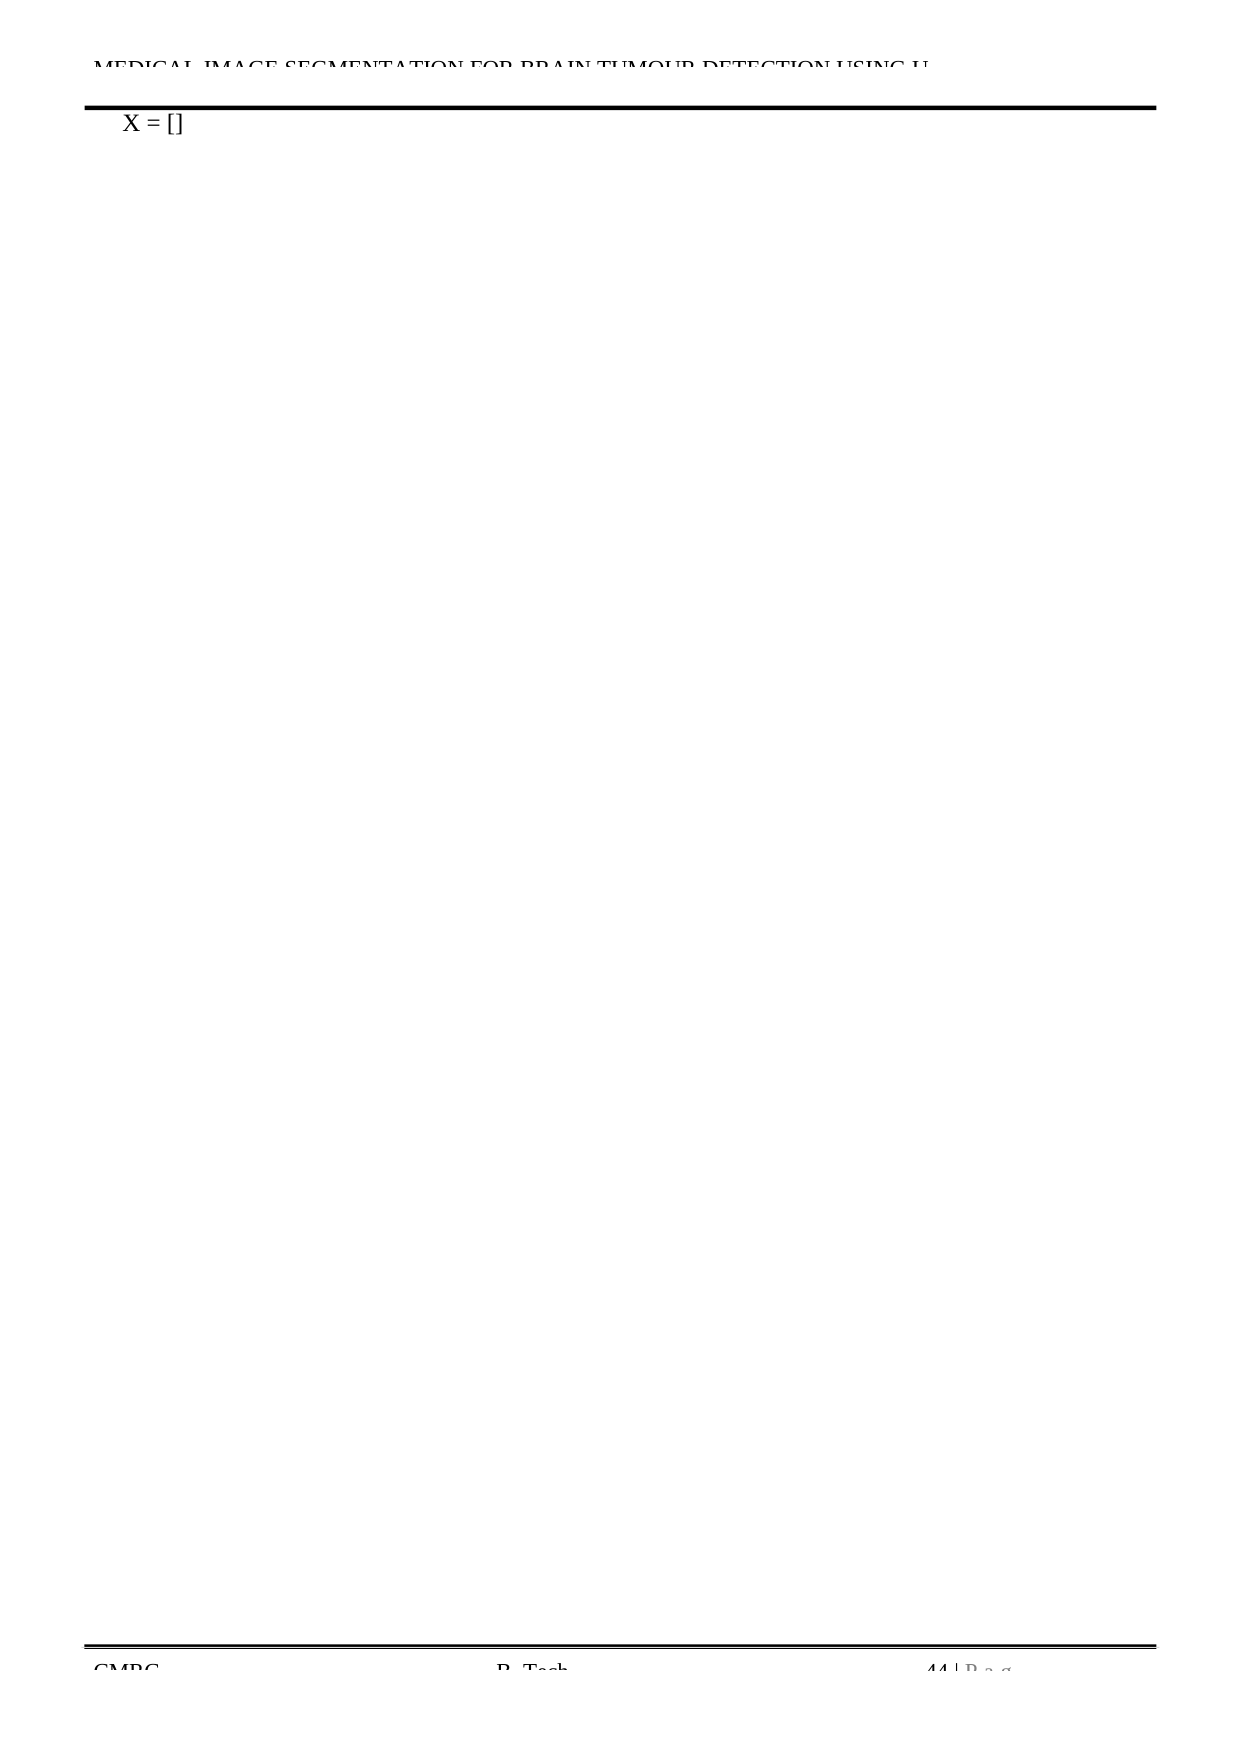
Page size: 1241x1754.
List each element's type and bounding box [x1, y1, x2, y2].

text [122, 108, 517, 137]
